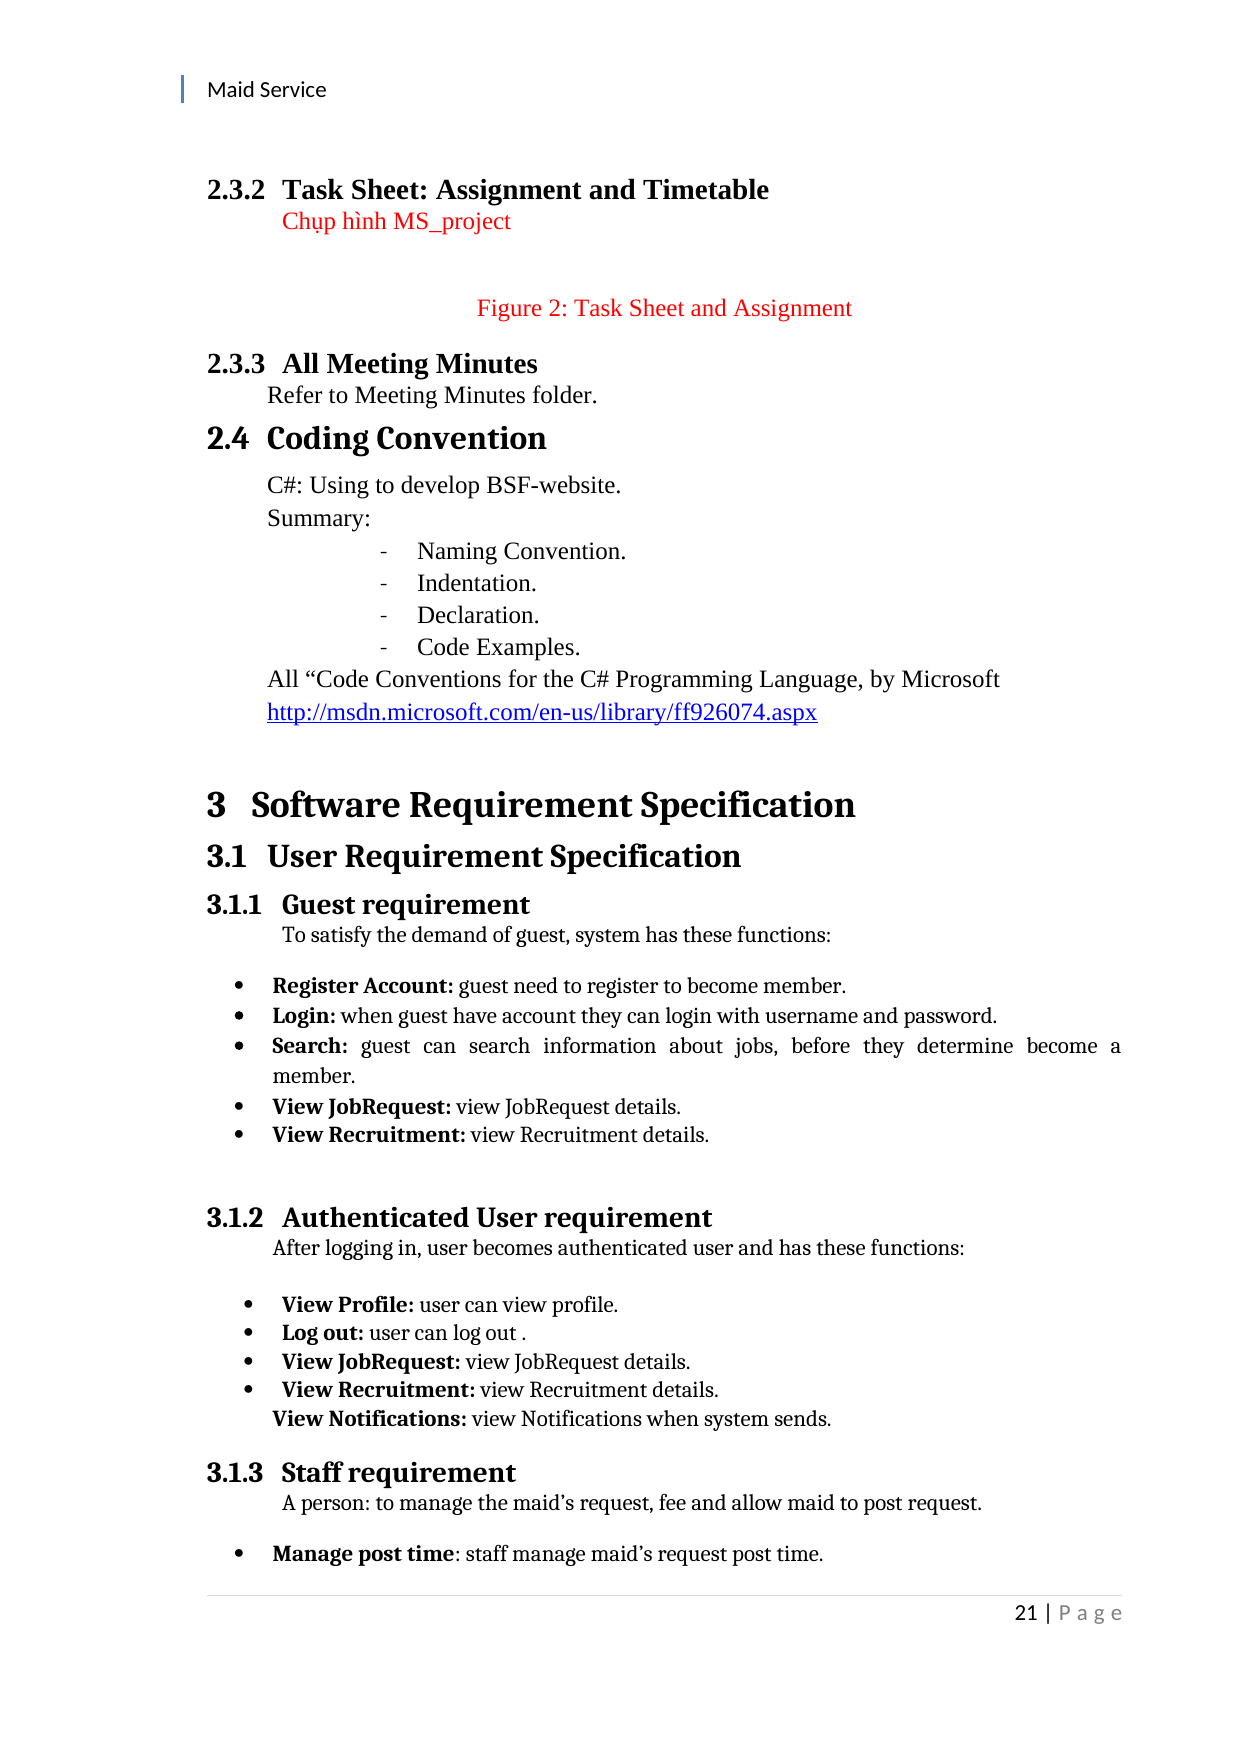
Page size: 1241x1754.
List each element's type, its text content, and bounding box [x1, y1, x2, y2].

list View Notifications: view Notifications when system sends. [272, 1406, 1122, 1432]
subtitle Coding Convention [207, 419, 1122, 458]
subtitle User Requirement Specification [207, 837, 1122, 876]
text C#: Using to develop BSF-website. [267, 470, 1122, 499]
text http://msdn.microsoft.com/en-us/library/ff926074.aspx [267, 697, 1122, 726]
list Search: guest can search information about jobs, before they determine become a member. [235, 1033, 1122, 1089]
text All “Code Conventions for the C# Programming Language, by Microsoft [267, 664, 1122, 692]
list Code Examples. [379, 632, 1122, 661]
subtitle Figure 2: Task Sheet and Assignment [207, 293, 1122, 322]
list Indentation. [379, 568, 1122, 598]
list Register Account: guest need to register to become member. [235, 973, 1122, 999]
text Summary: [267, 503, 1122, 532]
subtitle Authenticated User requirement [207, 1201, 1122, 1235]
subtitle Guest requirement [207, 888, 1122, 922]
list Login: when guest have account they can login with username and password. [235, 1003, 1122, 1029]
text Refer to Meeting Minutes folder. [207, 380, 1122, 409]
text To satisfy the demand of guest, system has these functions: [230, 922, 1122, 948]
list View JobRequest: view JobRequest details. [244, 1349, 1122, 1375]
list Log out: user can log out . [244, 1320, 1122, 1347]
list Declaration. [379, 600, 1122, 629]
list View Profile: user can view profile. [244, 1292, 1122, 1318]
subtitle Staff requirement [207, 1457, 1122, 1490]
list Naming Convention. [379, 536, 1122, 566]
subtitle Software Requirement Specification [207, 784, 1122, 827]
list After logging in, user becomes authenticated user and has these functions: [272, 1235, 1122, 1261]
list Manage post time: staff manage maid’s request post time. [235, 1541, 1122, 1567]
subtitle All Meeting Minutes [207, 347, 1122, 380]
subtitle Task Sheet: Assignment and Timetable [207, 172, 1122, 206]
list View Recruitment: view Recruitment details. [244, 1377, 1122, 1403]
text Chụp hình MS_project [282, 206, 1122, 235]
text A person: to manage the maid’s request, fee and allow maid to post request. [230, 1490, 1122, 1516]
list View JobRequest: view JobRequest details. [235, 1093, 1122, 1120]
list View Recruitment: view Recruitment details. [235, 1122, 1122, 1148]
